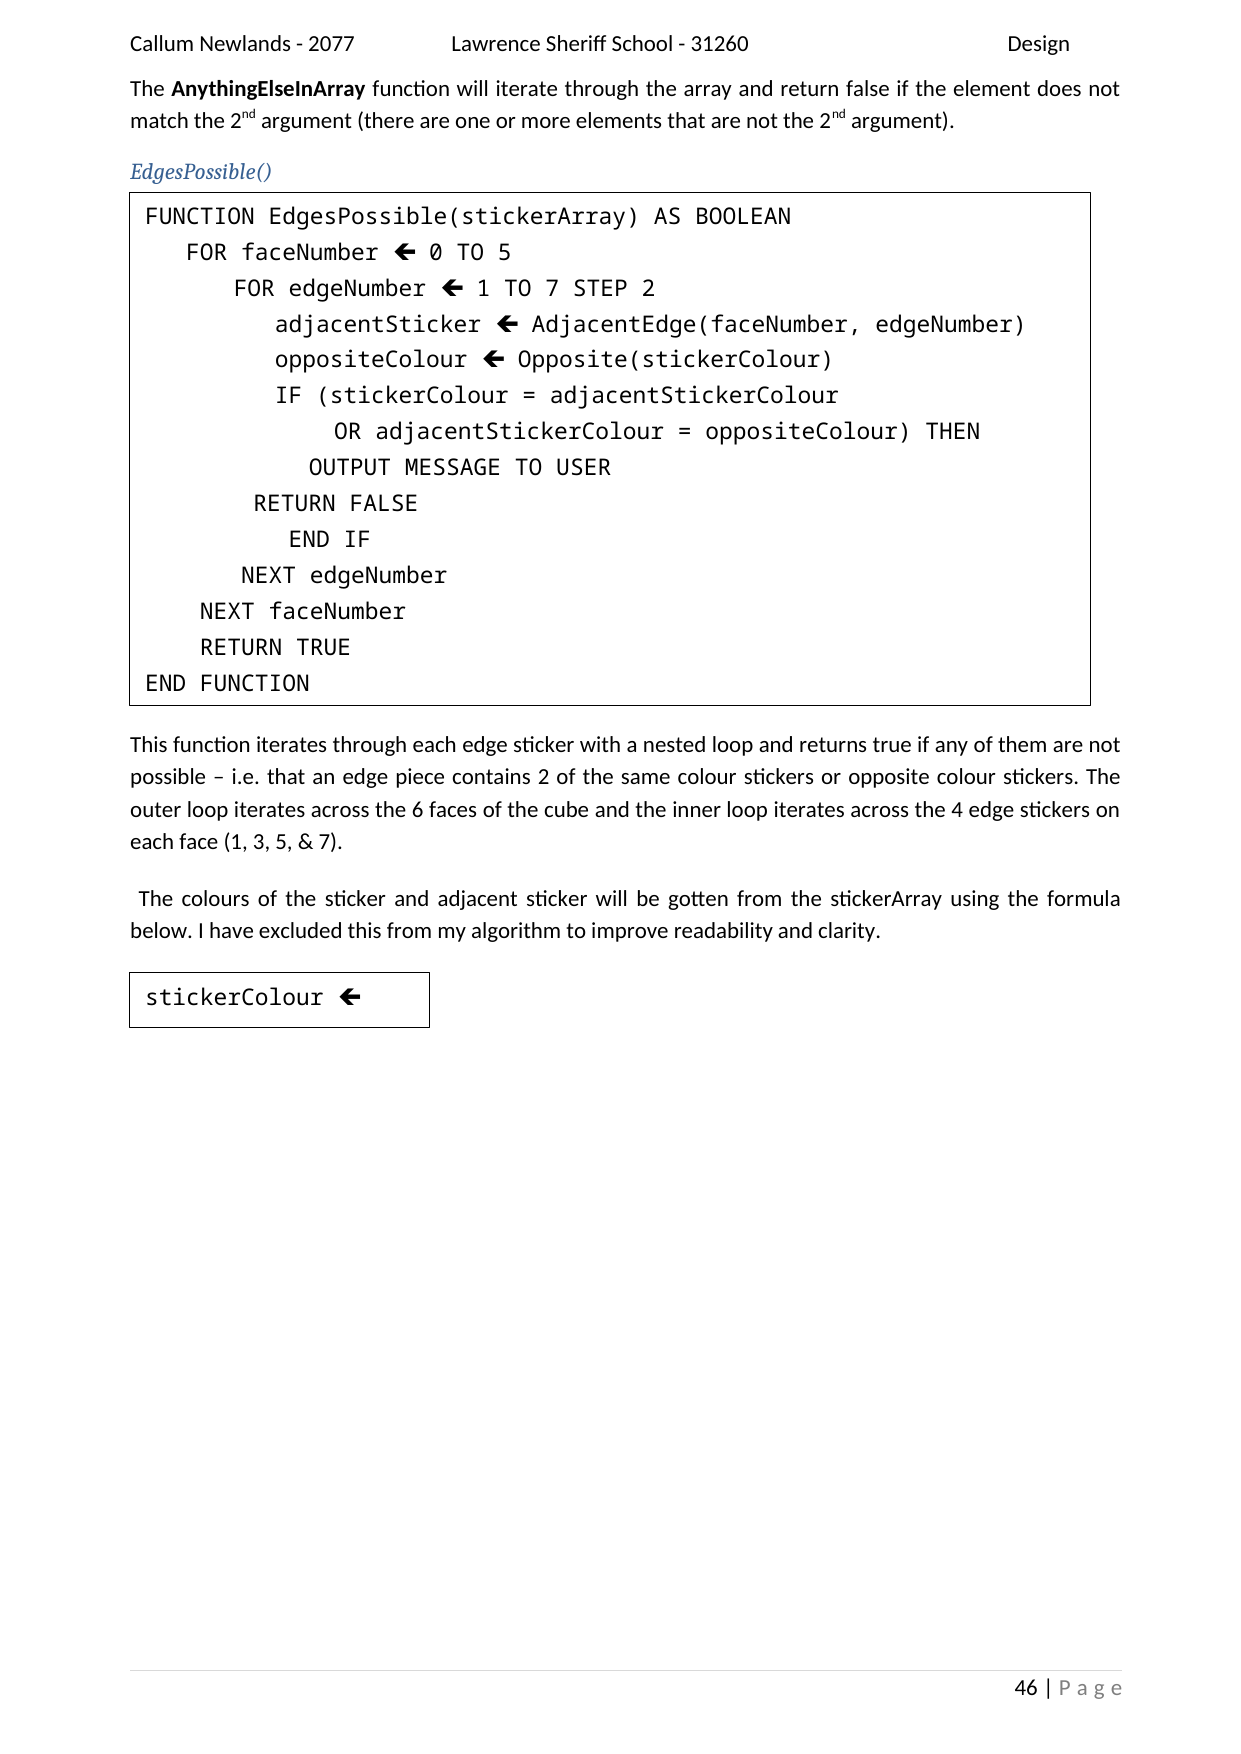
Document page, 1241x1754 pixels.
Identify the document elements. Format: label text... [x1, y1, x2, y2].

text This function iterates through each edge sticker with a nested loop and returns true if any of them are not possible – i.e. that an edge piece contains 2 of the same colour stickers or opposite colour stickers. The outer loop iterates across the 6 faces of the cube and the inner loop iterates across the 4 edge stickers on each face (1, 3, 5, & 7). [130, 214, 1122, 855]
text The AnythingElseInArray function will iterate through the array and return false if the element does not match the 2nd argument (there are one or more elements that are not the 2nd argument). [130, 74, 1122, 134]
text The colours of the sticker and adjacent sticker will be gotten from the stickerArray using the formula below. I have excluded this from my algorithm to improve readability and clarity. [130, 884, 1122, 944]
subtitle EdgesPossible() [130, 159, 1122, 185]
